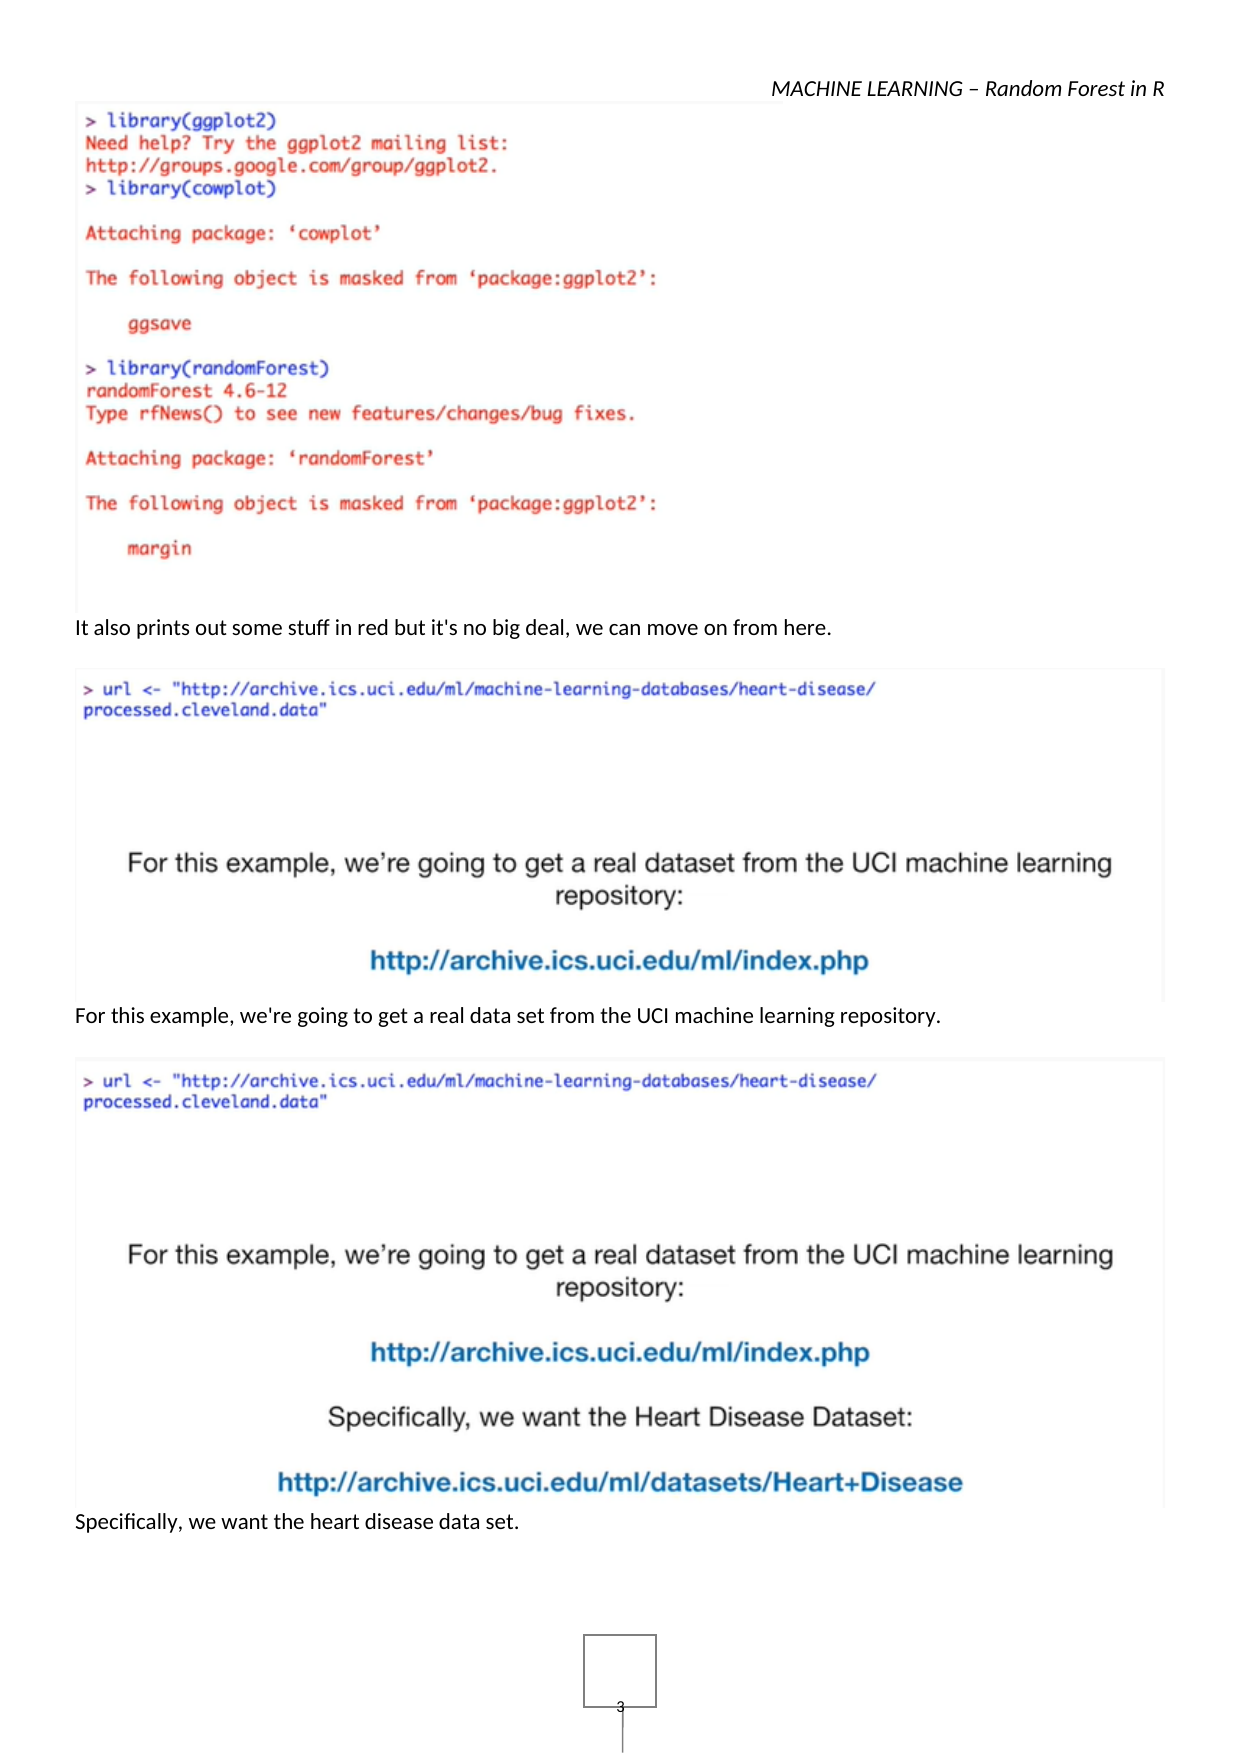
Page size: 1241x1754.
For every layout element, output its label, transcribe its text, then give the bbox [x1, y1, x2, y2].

text Specifically, we want the heart disease data set. [75, 1508, 1165, 1535]
picture [75, 668, 1166, 1002]
picture [75, 101, 783, 613]
text It also prints out some stuff in red but it's no big deal, we can move on from here. [75, 613, 1165, 641]
picture [75, 1057, 1166, 1508]
text For this example, we're going to get a real data set from the UCI machine learning repository. [75, 1002, 1165, 1029]
